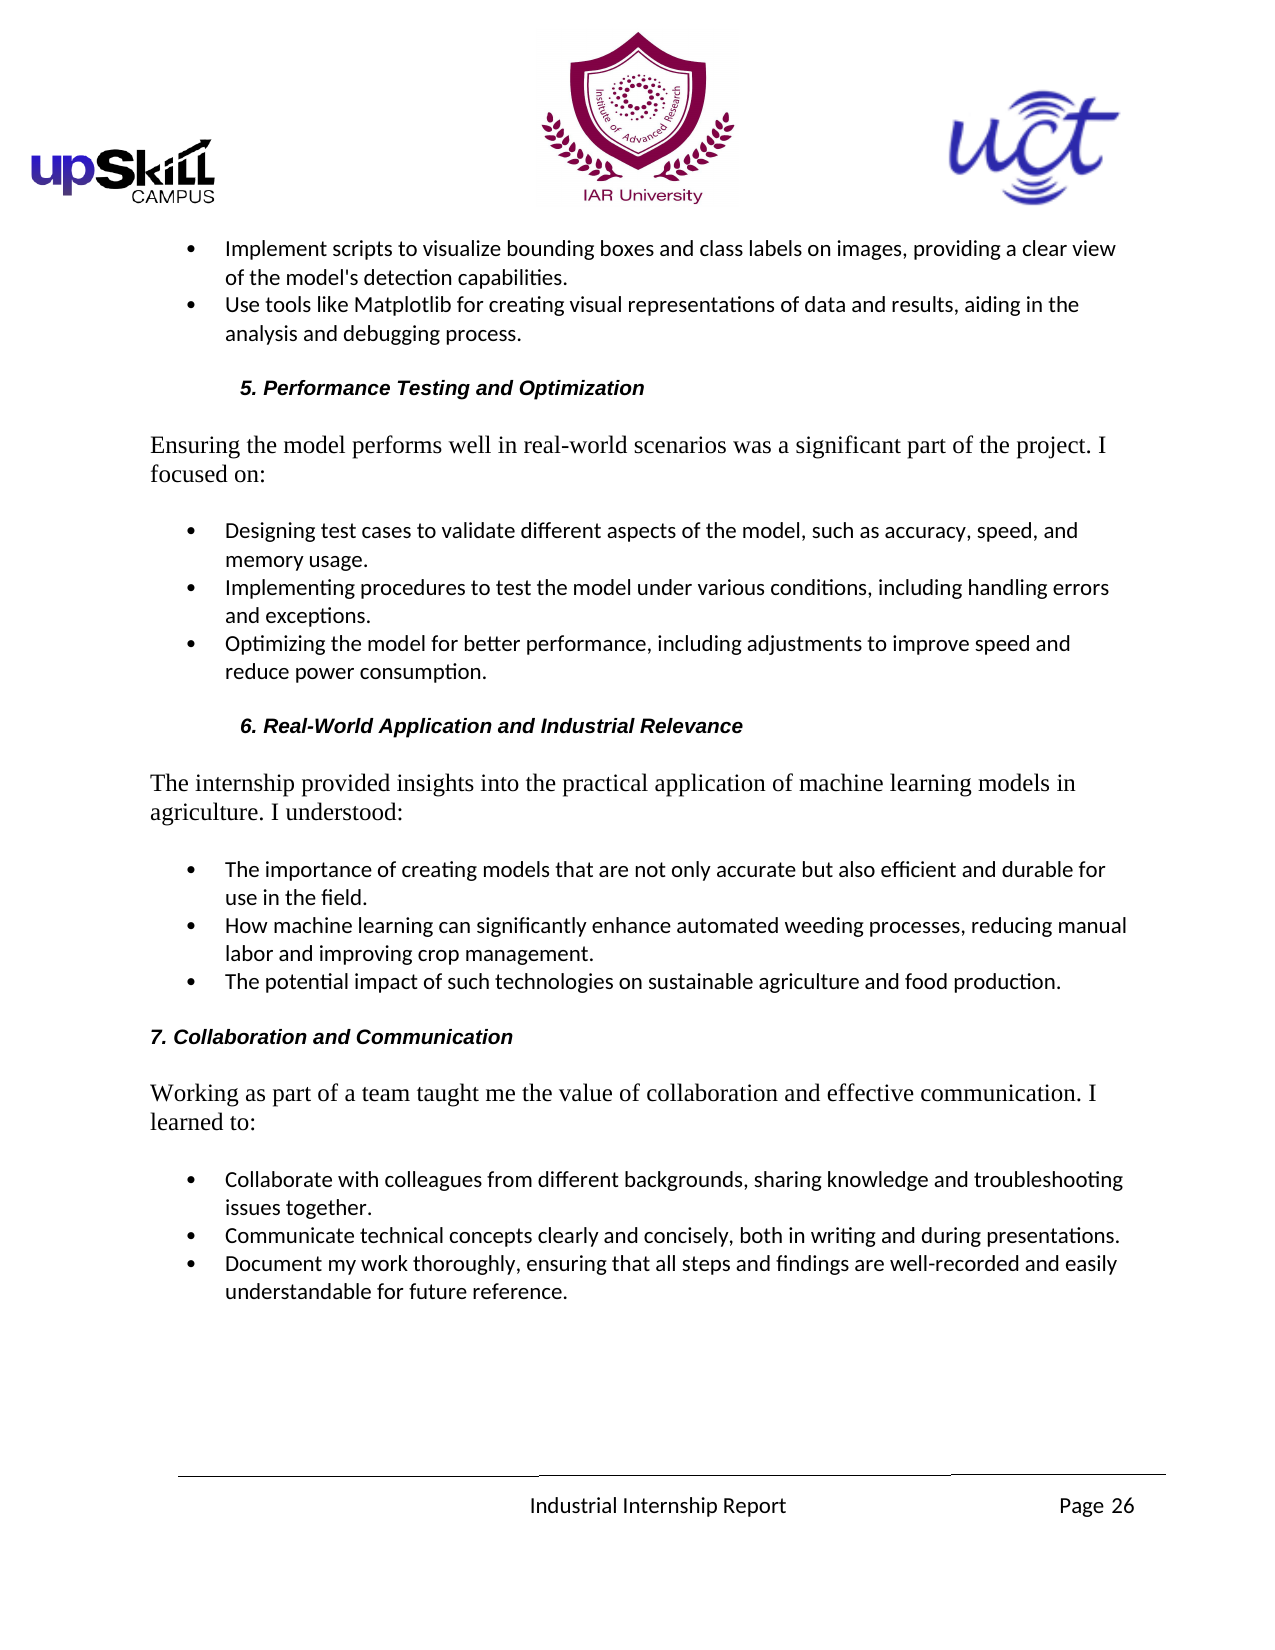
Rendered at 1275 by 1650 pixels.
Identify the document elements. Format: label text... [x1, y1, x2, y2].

text Ensuring the model performs well in real-world scenarios was a significant part of the project. I focused on: [150, 430, 1134, 487]
picture [0, 126, 246, 207]
list Implementing procedures to test the model under various conditions, including handling errors and exceptions. [187, 573, 1134, 629]
text Working as part of a team taught me the value of collaboration and effective communication. I learned to: [150, 1078, 1134, 1136]
list Collaborate with colleagues from different backgrounds, sharing knowledge and troubleshooting issues together. [187, 1165, 1134, 1221]
list Use tools like Matplotlib for creating visual representations of data and results, aiding in the analysis and debugging process. [187, 291, 1134, 347]
subtitle 6. Real-World Application and Industrial Relevance [240, 714, 1134, 739]
list Document my work thoroughly, ensuring that all steps and findings are well-recorded and easily understandable for future reference. [187, 1249, 1134, 1305]
list How machine learning can significantly enhance automated weeding processes, reducing manual labor and improving crop management. [187, 911, 1134, 967]
picture [536, 28, 739, 207]
list Communicate technical concepts clearly and concisely, both in writing and during presentations. [187, 1221, 1134, 1249]
subtitle 5. Performance Testing and Optimization [240, 376, 1134, 401]
list The potential impact of such technologies on sustainable agriculture and food production. [187, 967, 1134, 995]
list The importance of creating models that are not only accurate but also efficient and durable for use in the field. [187, 855, 1134, 911]
list Optimizing the model for better performance, including adjustments to improve speed and reduce power consumption. [187, 629, 1134, 685]
text The internship provided insights into the practical application of machine learning models in agriculture. I understood: [150, 768, 1134, 826]
list Implement scripts to visualize bounding boxes and class labels on images, providing a clear view of the model's detection capabilities. [187, 234, 1134, 291]
list Designing test cases to validate different aspects of the model, such as accuracy, speed, and memory usage. [187, 517, 1134, 573]
picture [946, 81, 1125, 207]
subtitle 7. Collaboration and Communication [150, 1024, 1134, 1049]
